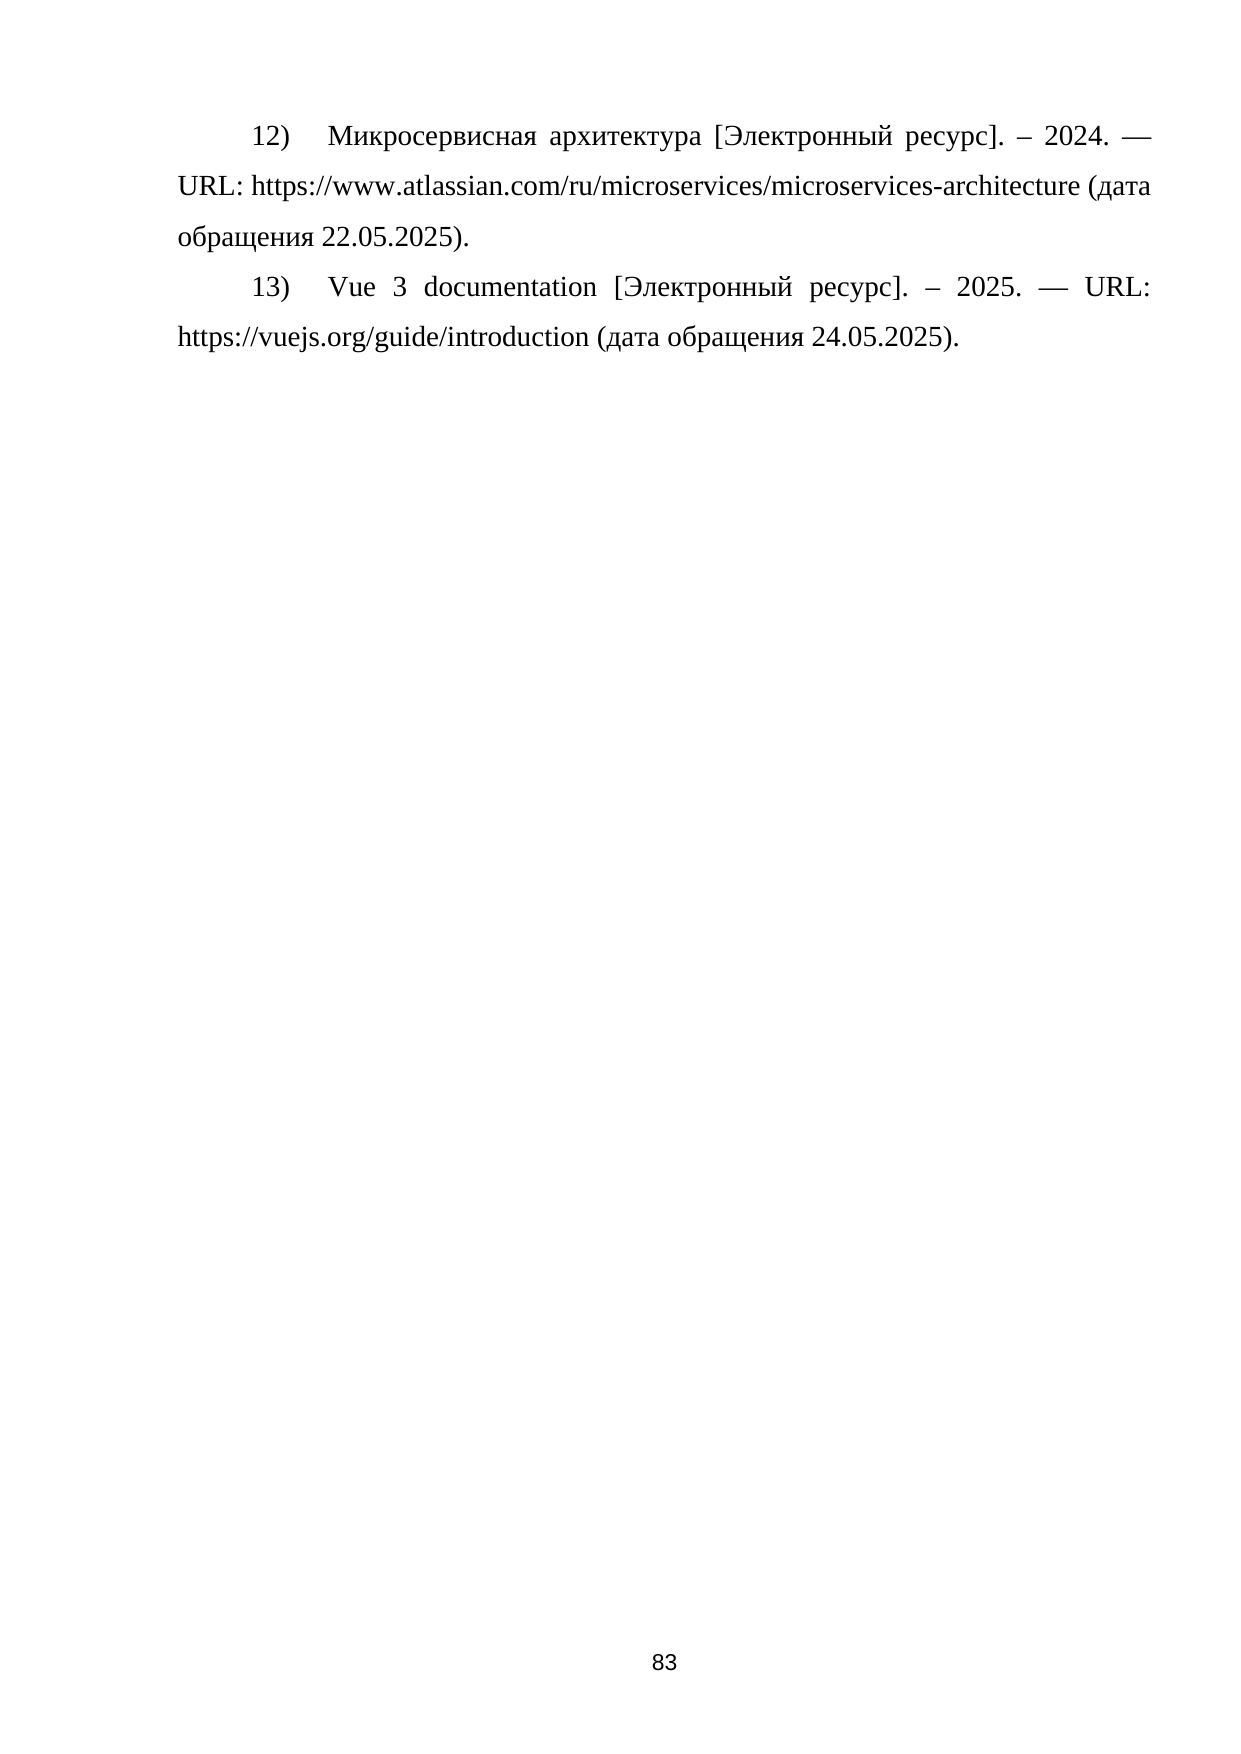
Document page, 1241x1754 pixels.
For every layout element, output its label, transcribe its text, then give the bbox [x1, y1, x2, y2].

list Vue 3 documentation [Электронный ресурс]. – 2025. — URL: https://vuejs.org/guide/introduction (дата обращения 24.05.2025). [177, 269, 1152, 353]
list Микросервисная архитектура [Электронный ресурс]. – 2024. — URL: https://www.atlassian.com/ru/microservices/microservices-architecture (дата обращения 22.05.2025). [177, 118, 1152, 252]
